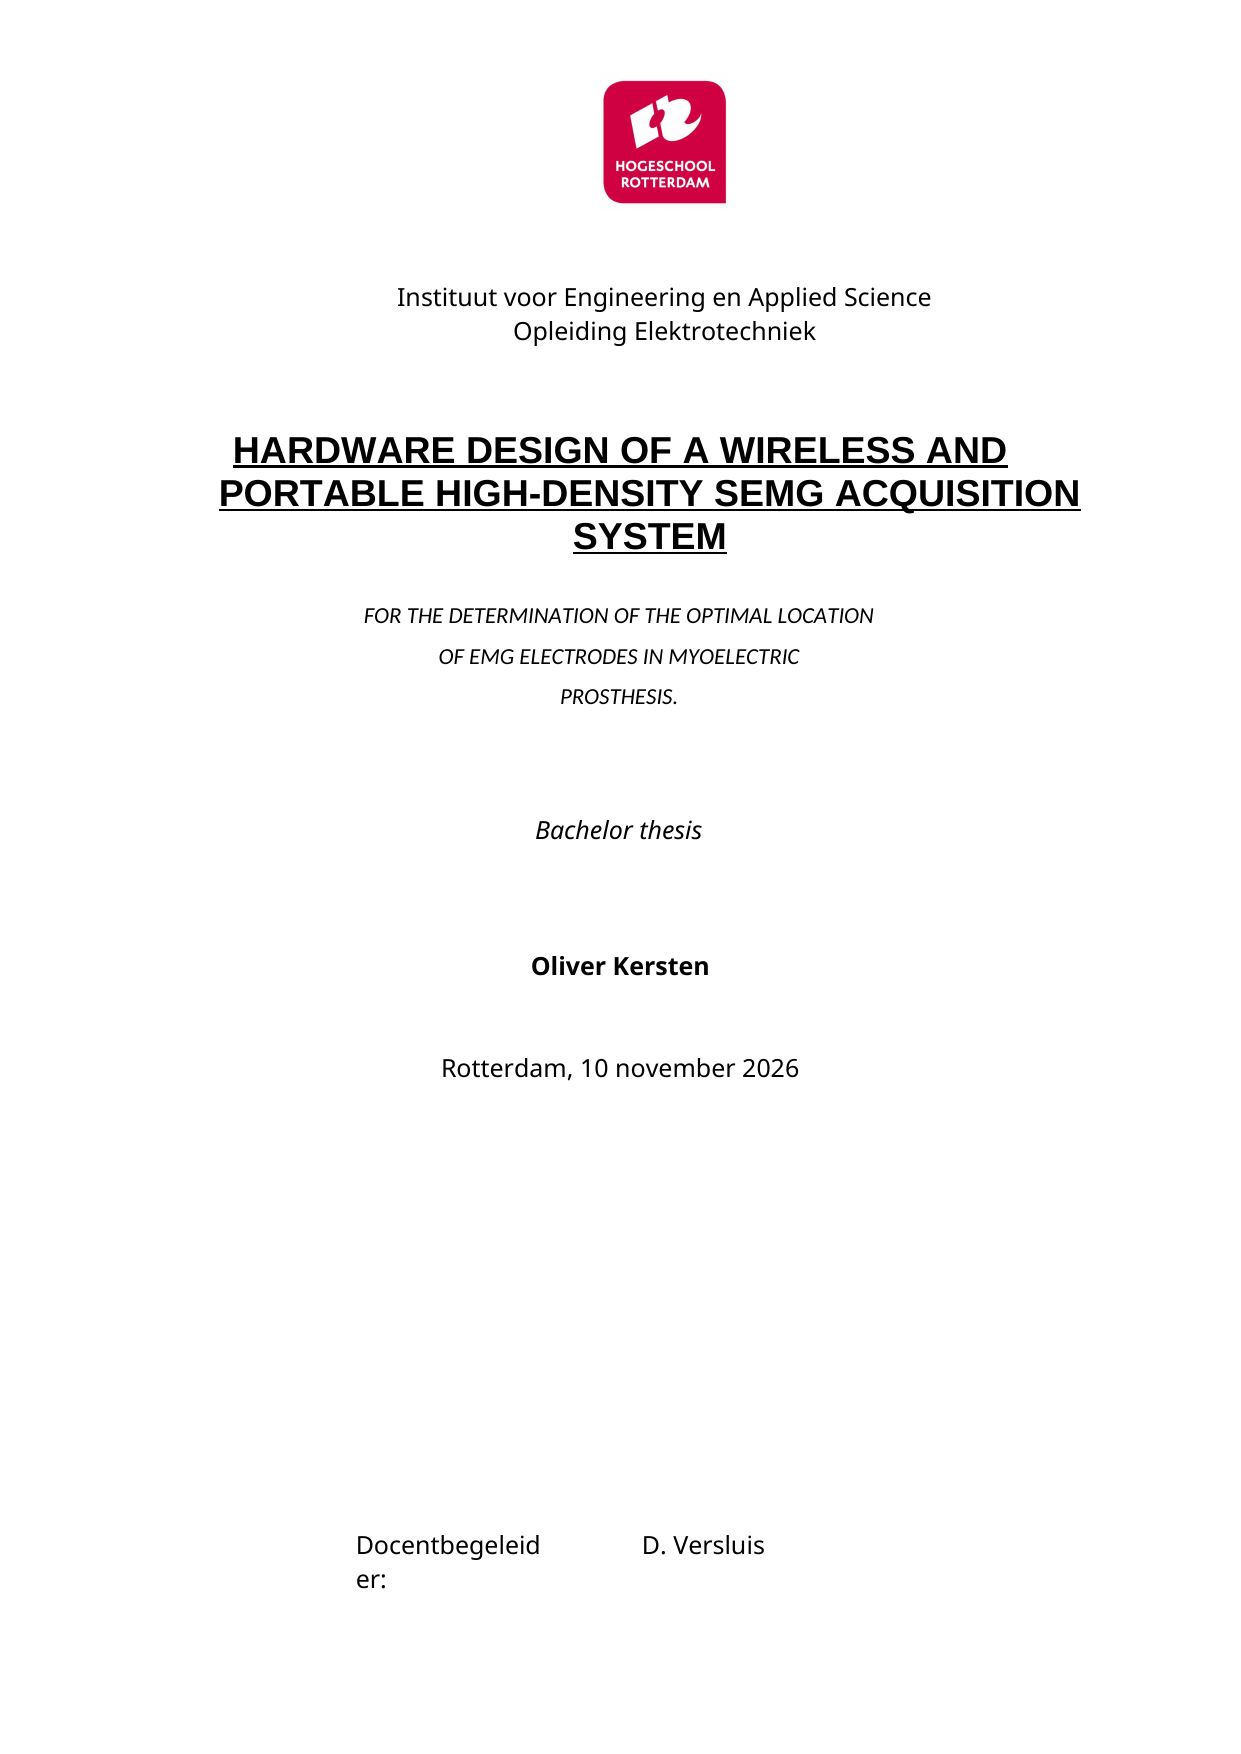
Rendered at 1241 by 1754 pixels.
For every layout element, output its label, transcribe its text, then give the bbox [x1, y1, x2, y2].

text Instituut voor Engineering en Applied Science [236, 279, 1093, 313]
table_header D. Versluis [556, 1528, 970, 1596]
text of EMG electrodes in myoelectric [148, 642, 1093, 670]
table_header Docentbegeleider: [270, 1528, 556, 1596]
text Oliver Kersten [148, 949, 1093, 983]
text Bachelor thesis [148, 812, 1093, 847]
picture [598, 73, 730, 212]
text for the determination of the optimal Location [148, 601, 1093, 629]
text Opleiding Elektrotechniek [236, 313, 1093, 347]
text Rotterdam, 12 November 2019 [148, 1051, 1093, 1085]
text prosthesis. [148, 682, 1093, 710]
text Hardware Design of a wireless and portable HIGH-DEnsity sEMG acquisition system [148, 428, 1093, 557]
